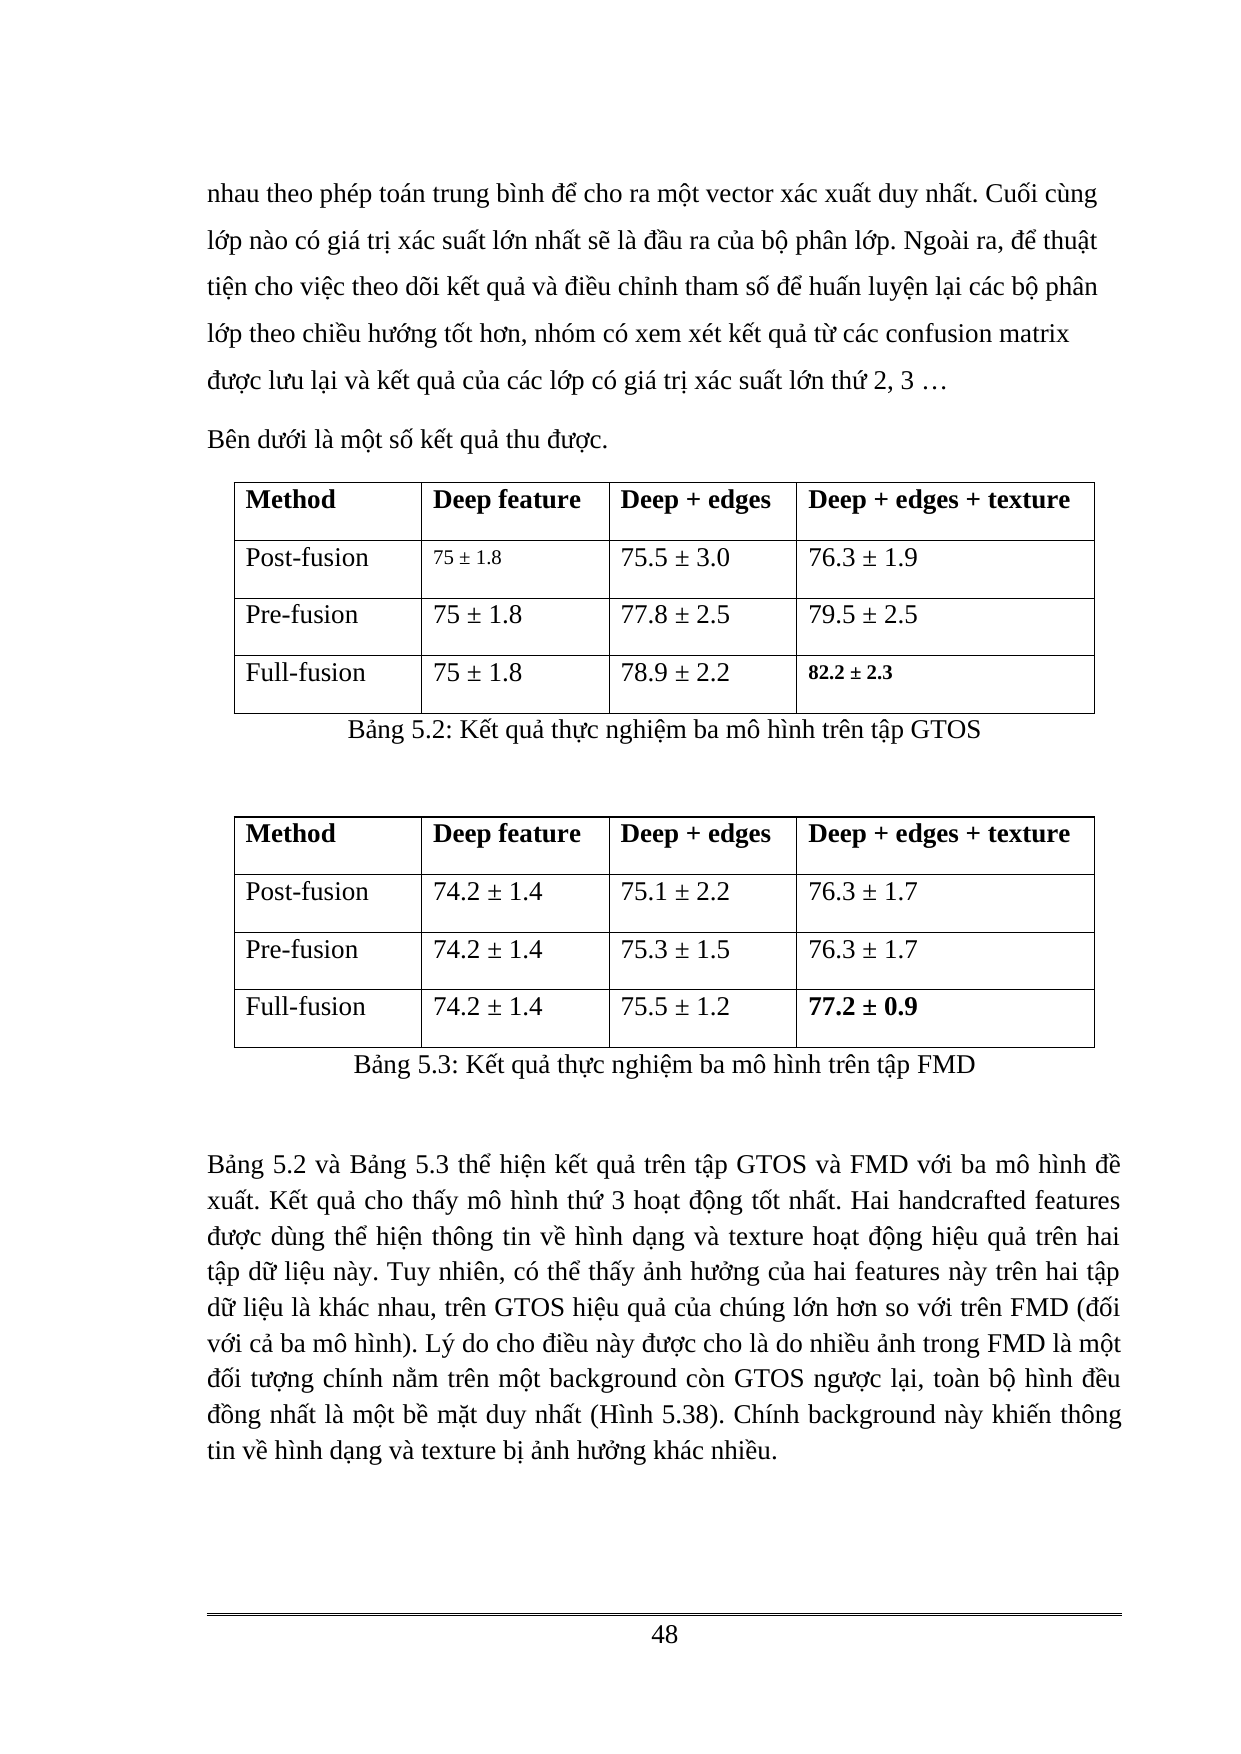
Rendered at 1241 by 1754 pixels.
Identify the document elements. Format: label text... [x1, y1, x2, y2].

text Bên dưới là một số kết quả thu được. [207, 423, 1122, 454]
table_cell 75.1 ± 2.2 [610, 875, 796, 932]
table_header Deep + edges [610, 483, 796, 540]
table_cell 77.8 ± 2.5 [610, 599, 796, 655]
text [207, 177, 1122, 395]
table_header Method [235, 818, 421, 874]
table_header Method [235, 483, 421, 540]
table_cell Post-fusion [235, 875, 421, 932]
table_cell 75 ± 1.8 [422, 656, 609, 713]
table_cell 76.3 ± 1.9 [797, 541, 1094, 597]
table_cell 74.2 ± 1.4 [422, 875, 609, 932]
table_cell 75.5 ± 1.2 [610, 990, 796, 1047]
table_cell Full-fusion [235, 990, 421, 1047]
table_cell 75 ± 1.8 [422, 599, 609, 655]
table_cell 79.5 ± 2.5 [797, 599, 1094, 655]
table_cell 75.5 ± 3.0 [610, 541, 796, 597]
table_cell 74.2 ± 1.4 [422, 990, 609, 1047]
table_cell Post-fusion [235, 541, 421, 597]
table_cell 82.2 ± 2.3 [797, 656, 1094, 713]
table_header Deep + edges + texture [797, 483, 1094, 540]
table_cell 75.3 ± 1.5 [610, 933, 796, 989]
table_cell 76.3 ± 1.7 [797, 933, 1094, 989]
table_cell 78.9 ± 2.2 [610, 656, 796, 713]
table_header Deep + edges + texture [797, 818, 1094, 874]
table_cell 75 ± 1.8 [422, 541, 609, 597]
table_cell Full-fusion [235, 656, 421, 713]
table_header Deep feature [422, 818, 609, 874]
table_cell 76.3 ± 1.7 [797, 875, 1094, 932]
table_cell 74.2 ± 1.4 [422, 933, 609, 989]
table_cell Pre-fusion [235, 599, 421, 655]
table_header Deep + edges [610, 818, 796, 874]
table_cell 77.2 ± 0.9 [797, 990, 1094, 1047]
table_header Deep feature [422, 483, 609, 540]
table_cell Pre-fusion [235, 933, 421, 989]
